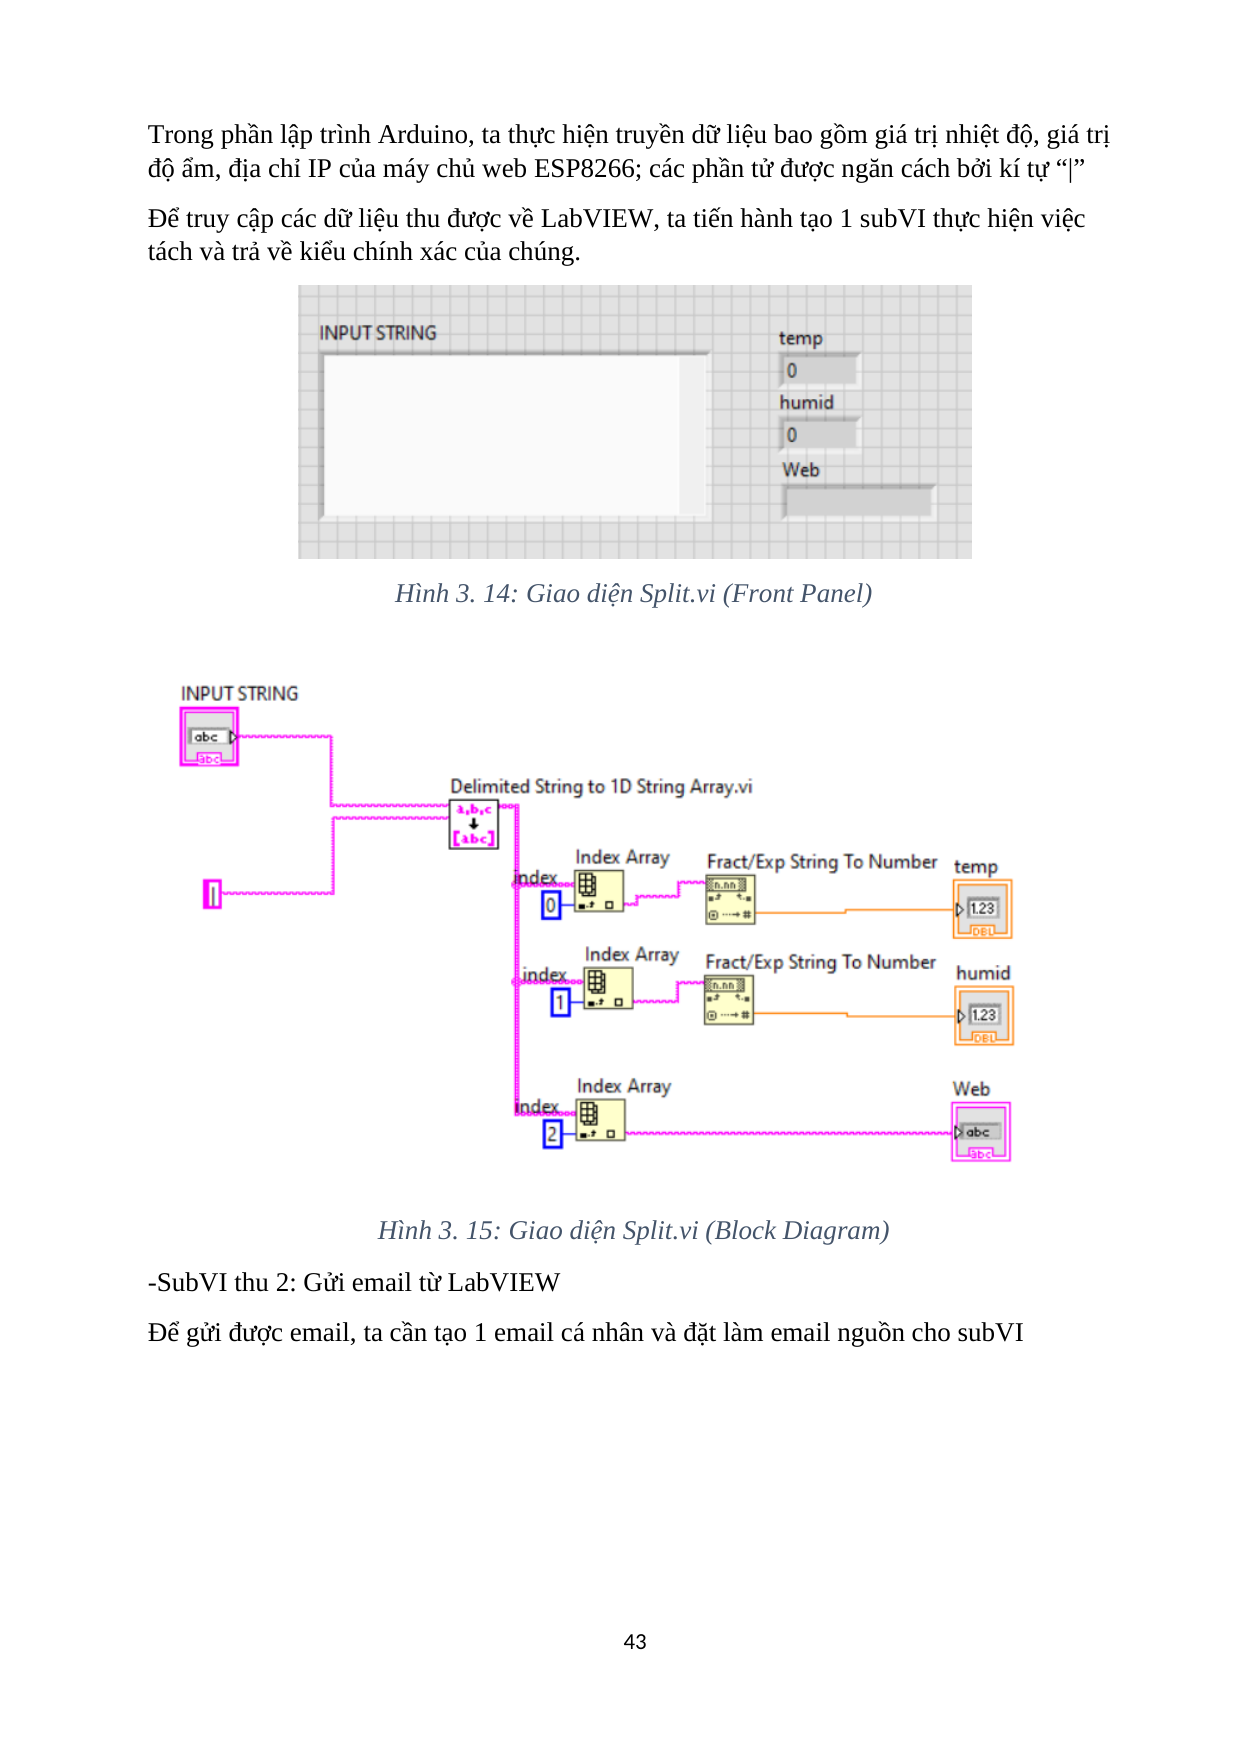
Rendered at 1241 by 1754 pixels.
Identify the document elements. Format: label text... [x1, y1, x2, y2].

text Để gửi được email, ta cần tạo 1 email cá nhân và đặt làm email nguồn cho subVI [148, 1316, 1122, 1347]
text -SubVI thu 2: Gửi email từ LabVIEW [148, 1266, 1122, 1297]
text Hình 3. 15: Giao diện Split.vi (Block Diagram) [148, 1214, 1122, 1245]
text Trong phần lập trình Arduino, ta thực hiện truyền dữ liệu bao gồm giá trị nhiệt độ, giá trị độ ẩm, địa chỉ IP của máy chủ web ESP8266; các phần tử được ngăn cách bởi kí tự “|” [148, 118, 1122, 183]
picture [298, 285, 972, 559]
text Hình 3. 14: Giao diện Split.vi (Front Panel) [148, 577, 1122, 608]
picture [147, 628, 1067, 1196]
text Để truy cập các dữ liệu thu được về LabVIEW, ta tiến hành tạo 1 subVI thực hiện việc tách và trả về kiểu chính xác của chúng. [148, 202, 1122, 267]
